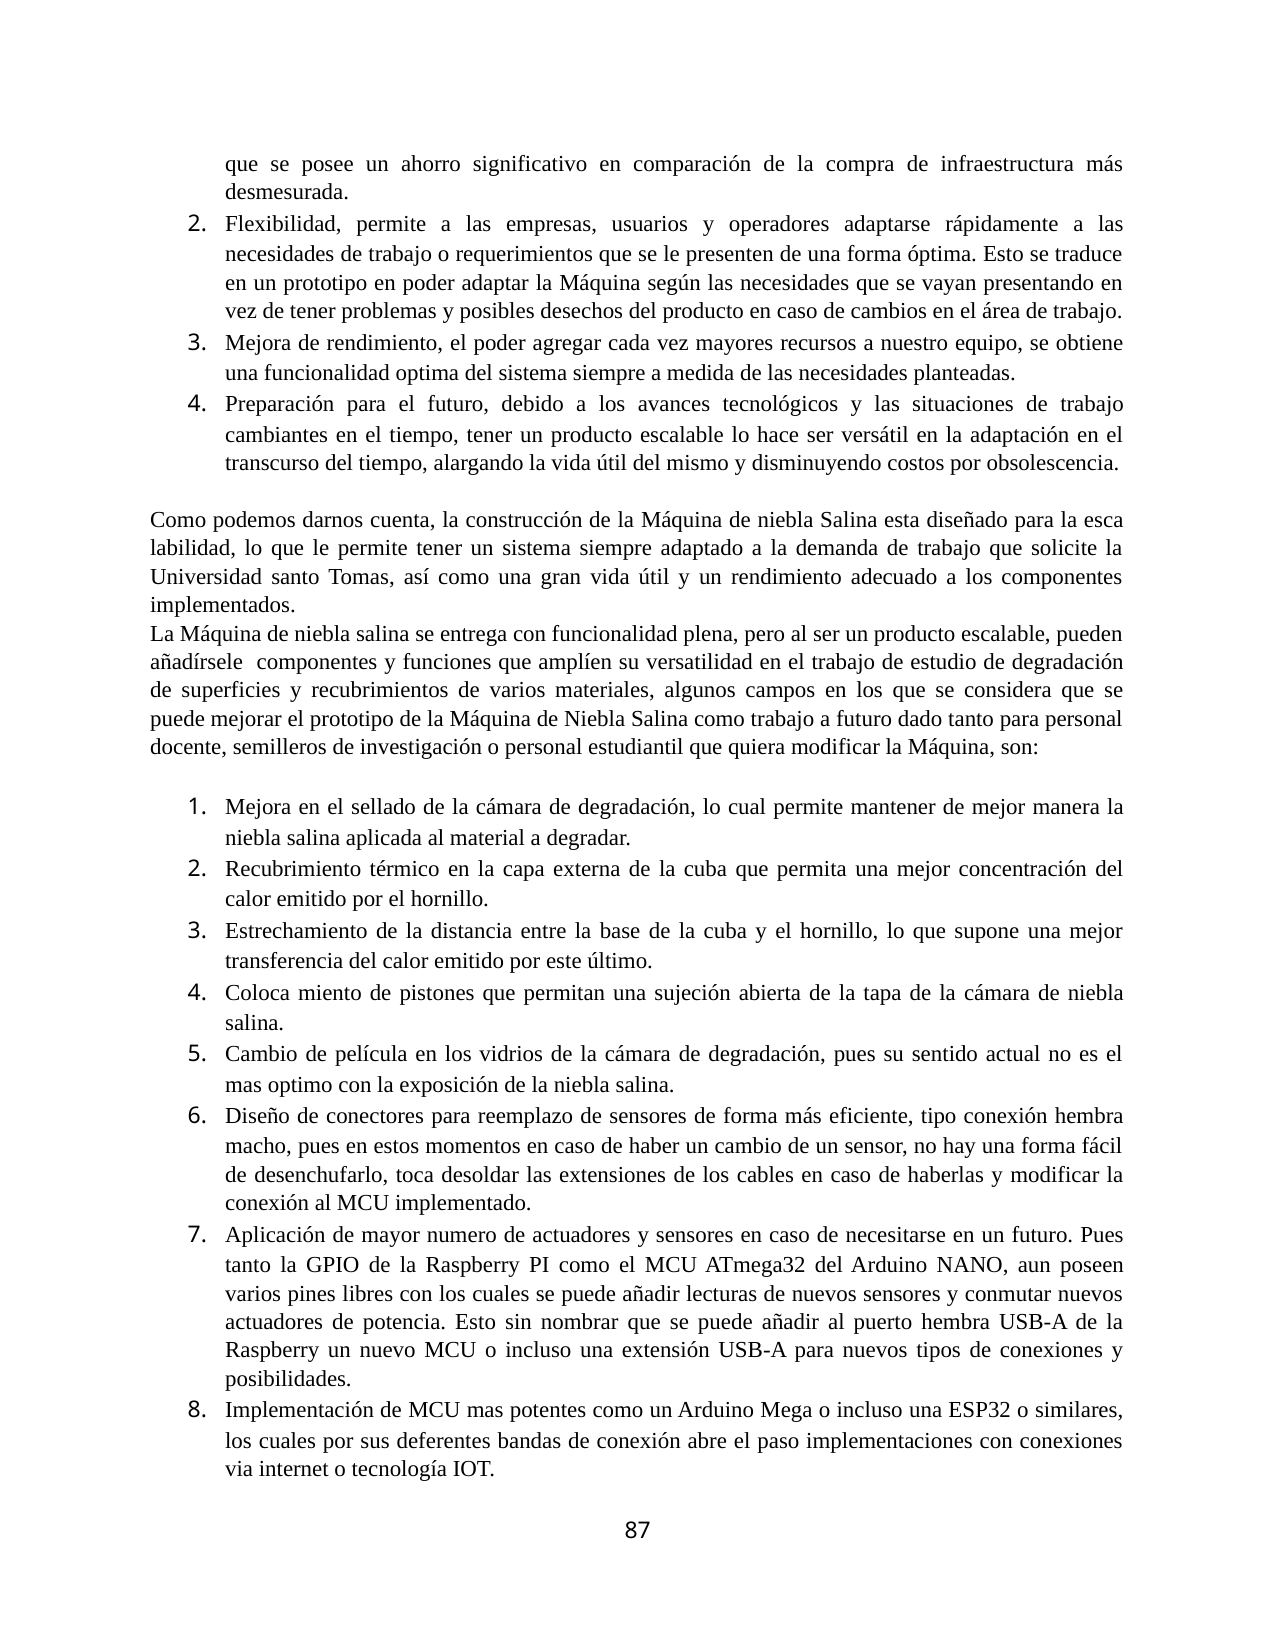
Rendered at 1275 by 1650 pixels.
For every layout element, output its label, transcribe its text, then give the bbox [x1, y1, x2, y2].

list Mejora en el sellado de la cámara de degradación, lo cual permite mantener de mejor manera la niebla salina aplicada al material a degradar. [187, 790, 1125, 850]
text Como podemos darnos cuenta, la construcción de la Máquina de niebla Salina esta diseñado para la esca labilidad, lo que le permite tener un sistema siempre adaptado a la demanda de trabajo que solicite la Universidad santo Tomas, así como una gran vida útil y un rendimiento adecuado a los componentes implementados. [150, 506, 1125, 618]
list Implementación de MCU mas potentes como un Arduino Mega o incluso una ESP32 o similares, los cuales por sus deferentes bandas de conexión abre el paso implementaciones con conexiones via internet o tecnología IOT. [187, 1393, 1125, 1481]
list Cambio de película en los vidrios de la cámara de degradación, pues su sentido actual no es el mas optimo con la exposición de la niebla salina. [187, 1037, 1125, 1097]
list Coloca miento de pistones que permitan una sujeción abierta de la tapa de la cámara de niebla salina. [187, 976, 1125, 1035]
list Flexibilidad, permite a las empresas, usuarios y operadores adaptarse rápidamente a las necesidades de trabajo o requerimientos que se le presenten de una forma óptima. Esto se traduce en un prototipo en poder adaptar la Máquina según las necesidades que se vayan presentando en vez de tener problemas y posibles desechos del producto en caso de cambios en el área de trabajo. [187, 207, 1125, 323]
text La Máquina de niebla salina se entrega con funcionalidad plena, pero al ser un producto escalable, pueden añadírsele componentes y funciones que amplíen su versatilidad en el trabajo de estudio de degradación de superficies y recubrimientos de varios materiales, algunos campos en los que se considera que se puede mejorar el prototipo de la Máquina de Niebla Salina como trabajo a futuro dado tanto para personal docente, semilleros de investigación o personal estudiantil que quiera modificar la Máquina, son: [150, 620, 1125, 760]
list Recubrimiento térmico en la capa externa de la cuba que permita una mejor concentración del calor emitido por el hornillo. [187, 852, 1125, 912]
list Mejora de rendimiento, el poder agregar cada vez mayores recursos a nuestro equipo, se obtiene una funcionalidad optima del sistema siempre a medida de las necesidades planteadas. [187, 326, 1125, 385]
list Aplicación de mayor numero de actuadores y sensores en caso de necesitarse en un futuro. Pues tanto la GPIO de la Raspberry PI como el MCU ATmega32 del Arduino NANO, aun poseen varios pines libres con los cuales se puede añadir lecturas de nuevos sensores y conmutar nuevos actuadores de potencia. Esto sin nombrar que se puede añadir al puerto hembra USB-A de la Raspberry un nuevo MCU o incluso una extensión USB-A para nuevos tipos de conexiones y posibilidades. [187, 1218, 1125, 1391]
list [187, 150, 1125, 205]
list Estrechamiento de la distancia entre la base de la cuba y el hornillo, lo que supone una mejor transferencia del calor emitido por este último. [187, 914, 1125, 973]
list Preparación para el futuro, debido a los avances tecnológicos y las situaciones de trabajo cambiantes en el tiempo, tener un producto escalable lo hace ser versátil en la adaptación en el transcurso del tiempo, alargando la vida útil del mismo y disminuyendo costos por obsolescencia. [187, 387, 1125, 475]
list Diseño de conectores para reemplazo de sensores de forma más eficiente, tipo conexión hembra macho, pues en estos momentos en caso de haber un cambio de un sensor, no hay una forma fácil de desenchufarlo, toca desoldar las extensiones de los cables en caso de haberlas y modificar la conexión al MCU implementado. [187, 1099, 1125, 1216]
